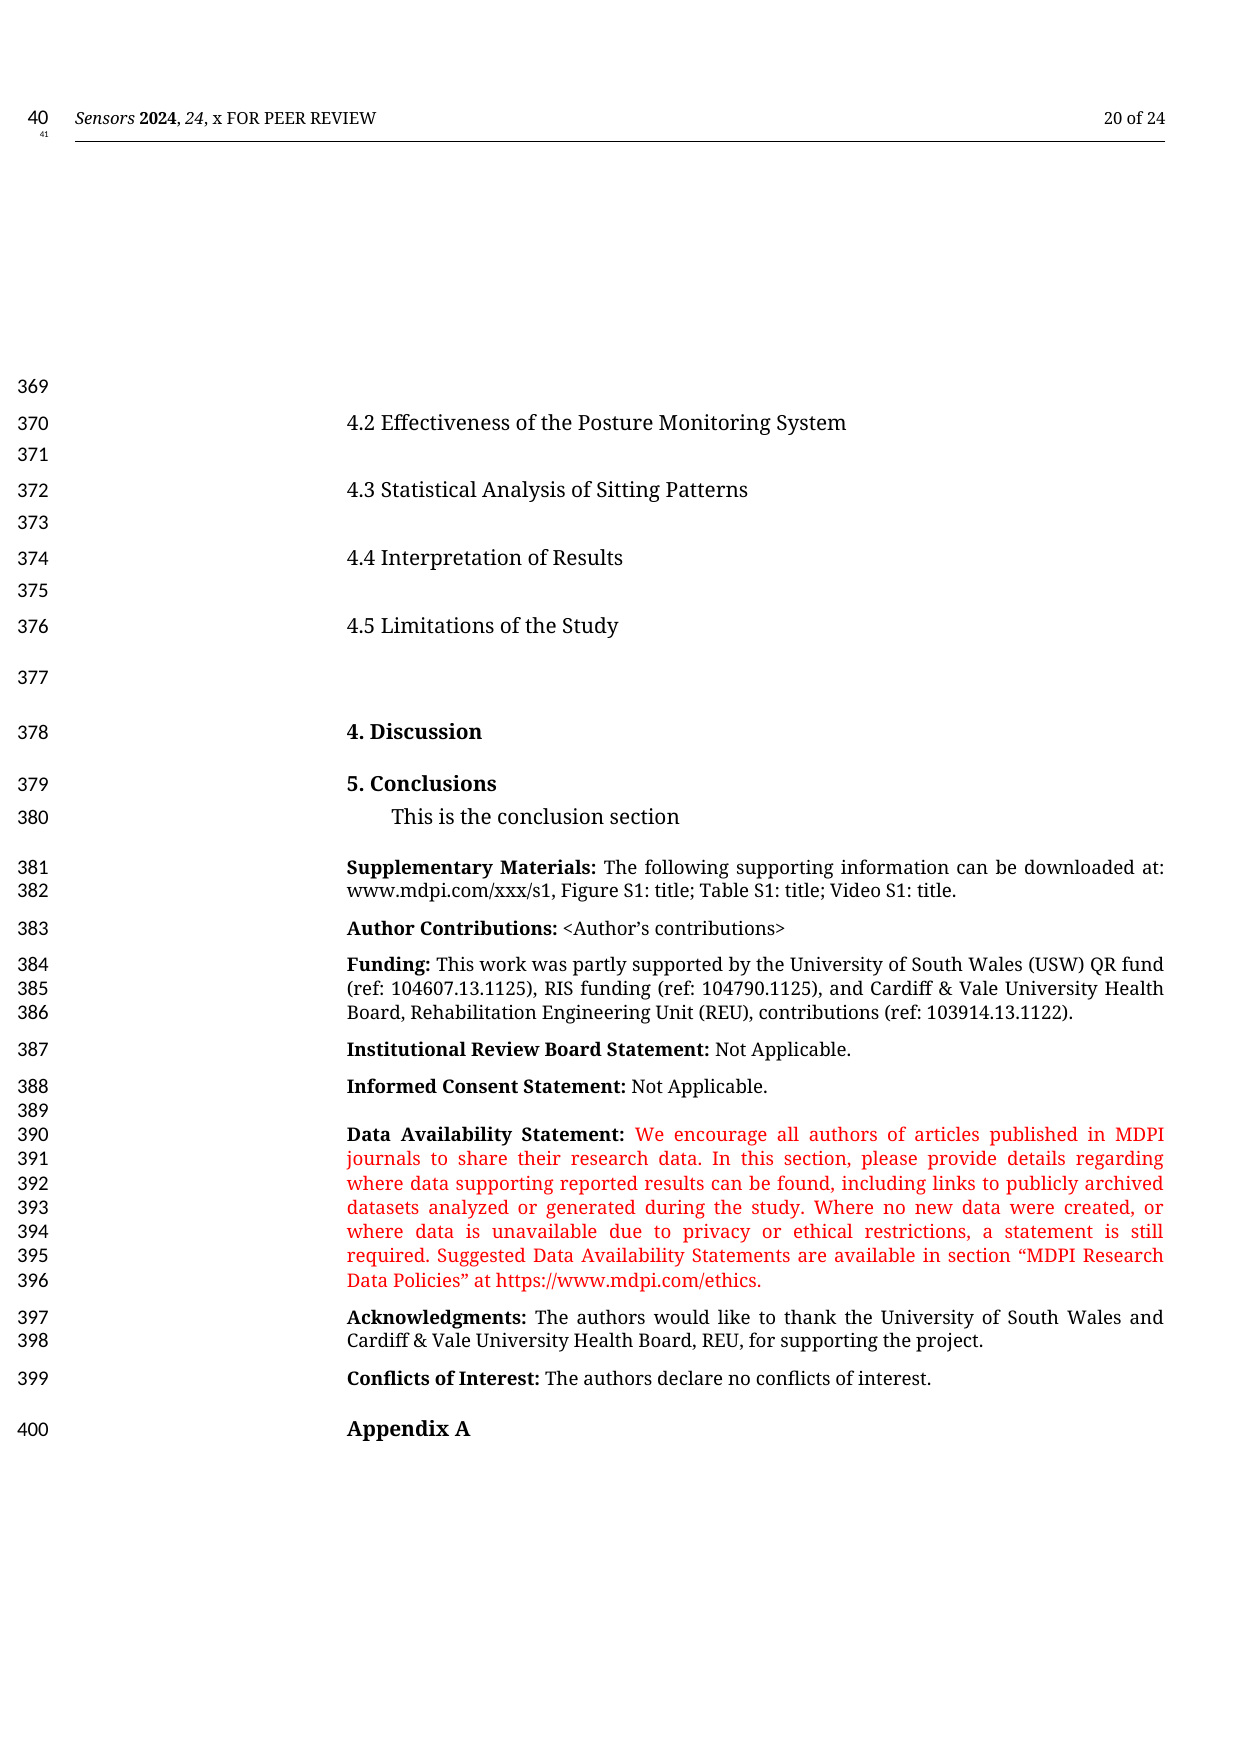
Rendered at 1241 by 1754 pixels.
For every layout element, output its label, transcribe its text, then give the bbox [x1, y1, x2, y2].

subtitle 4.3 Statistical Analysis of Sitting Patterns [347, 476, 1165, 503]
text Data Availability Statement: We encourage all authors of articles published in MDPI journals to share their research data. In this section, please provide details regarding where data supporting reported results can be found, including links to publicly archived datasets analyzed or generated during the study. Where no new data were created, or where data is unavailable due to privacy or ethical restrictions, a statement is still required. Suggested Data Availability Statements are available in section “MDPI Research Data Policies” at https://www.mdpi.com/ethics. [347, 1123, 1165, 1292]
text Author Contributions: <Author’s contributions> [347, 916, 1165, 940]
text Funding: This work was partly supported by the University of South Wales (USW) QR fund (ref: 104607.13.1125), RIS funding (ref: 104790.1125), and Cardiff & Vale University Health Board, Rehabilitation Engineering Unit (REU), contributions (ref: 103914.13.1122). [347, 952, 1165, 1025]
subtitle 5. Conclusions [347, 769, 1165, 797]
text Conflicts of Interest: The authors declare no conflicts of interest. [347, 1366, 1165, 1390]
subtitle 4.4 Interpretation of Results [347, 544, 1165, 571]
text Supplementary Materials: The following supporting information can be downloaded at: www.mdpi.com/xxx/s1, Figure S1: title; Table S1: title; Video S1: title. [347, 855, 1165, 903]
subtitle 4.2 Effectiveness of the Posture Monitoring System [347, 408, 1165, 435]
text Acknowledgments: The authors would like to thank the University of South Wales and Cardiff & Vale University Health Board, REU, for supporting the project. [347, 1305, 1165, 1353]
text Informed Consent Statement: Not Applicable. [347, 1074, 1165, 1098]
subtitle 4. Discussion [347, 718, 1165, 744]
text Appendix A [347, 1415, 1165, 1442]
subtitle 4.5 Limitations of the Study [347, 612, 1165, 639]
text Institutional Review Board Statement: Not Applicable. [347, 1038, 1165, 1062]
text This is the conclusion section [347, 803, 1165, 830]
